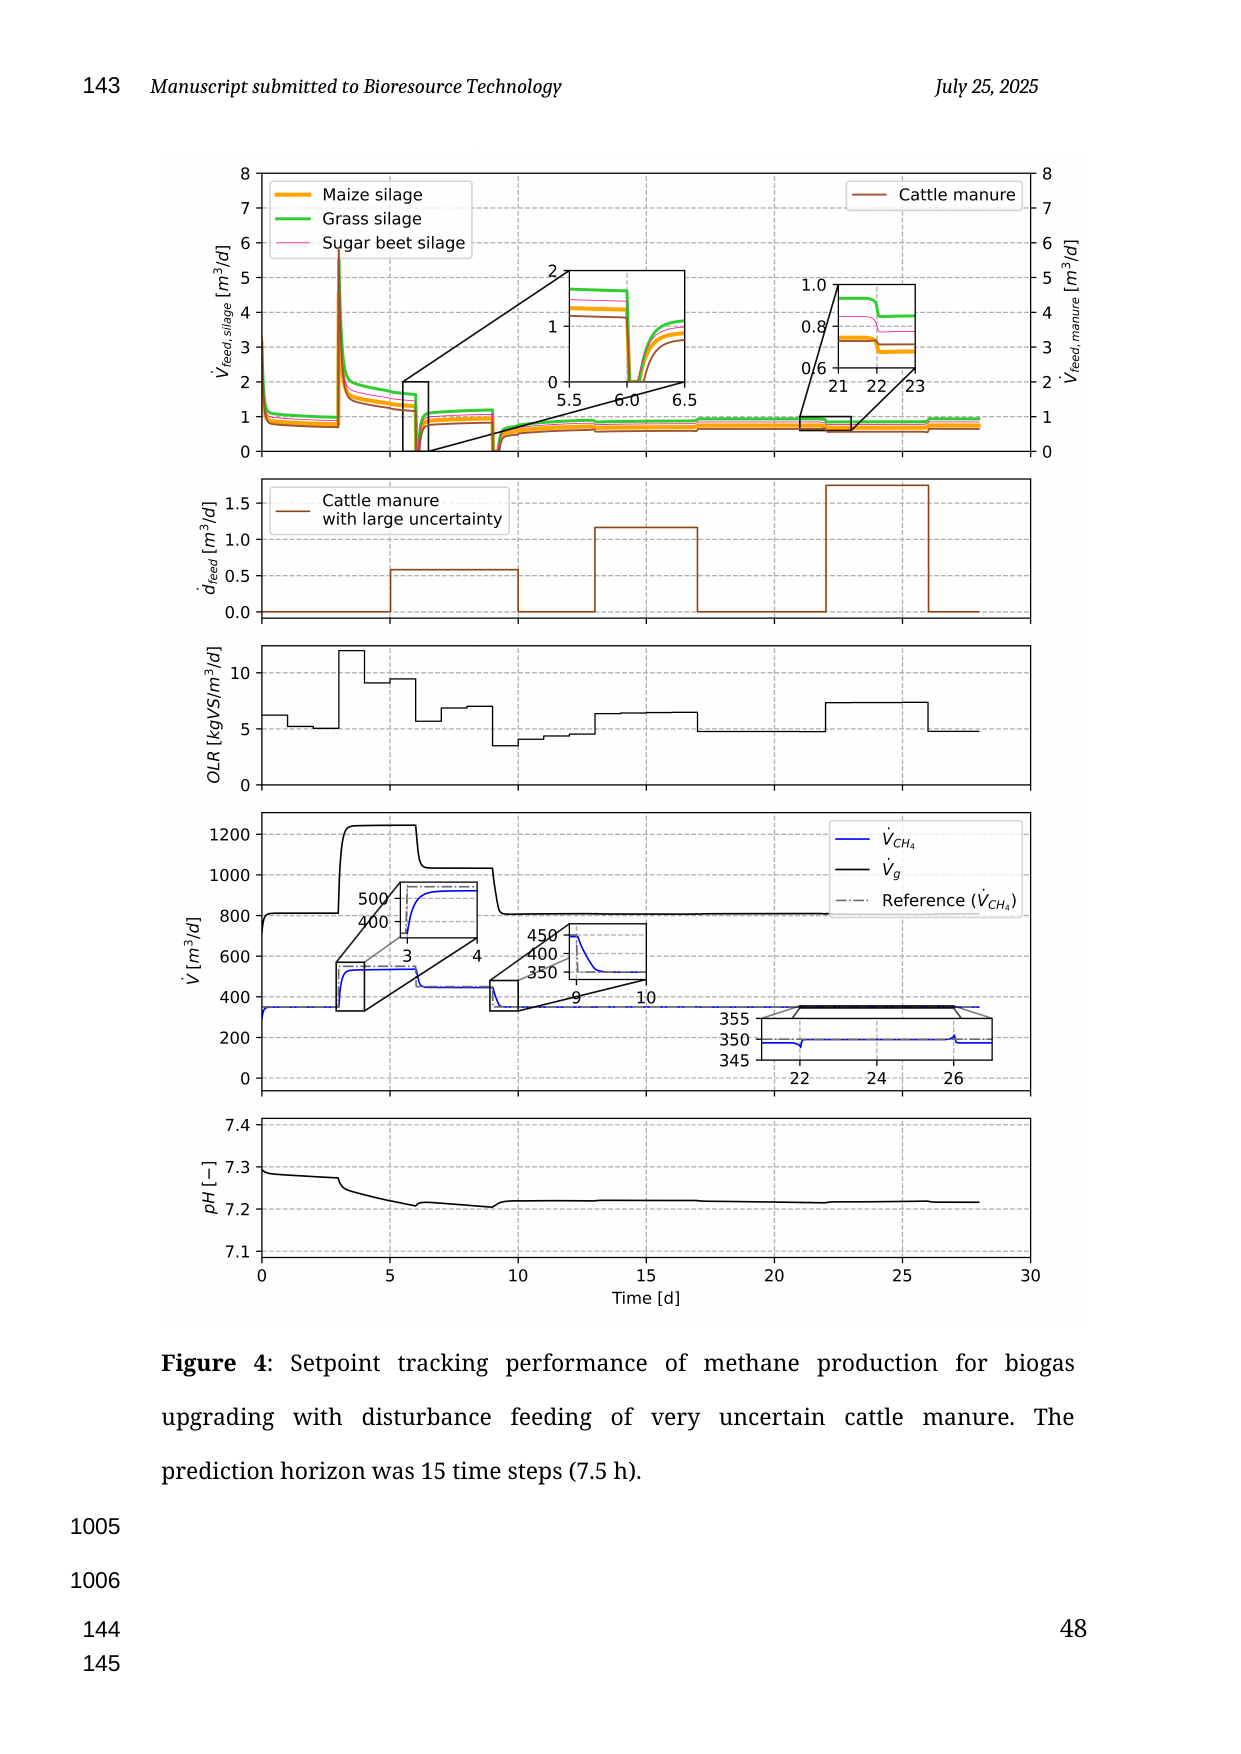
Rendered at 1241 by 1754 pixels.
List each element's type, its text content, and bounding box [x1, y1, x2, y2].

table_header [150, 150, 1091, 1347]
table_cell Figure 4: Setpoint tracking performance of methane production for biogas upgrading with disturbance feeding of very uncertain cattle manure. The prediction horizon was 15 time steps (7.5 h). [150, 1347, 1091, 1508]
